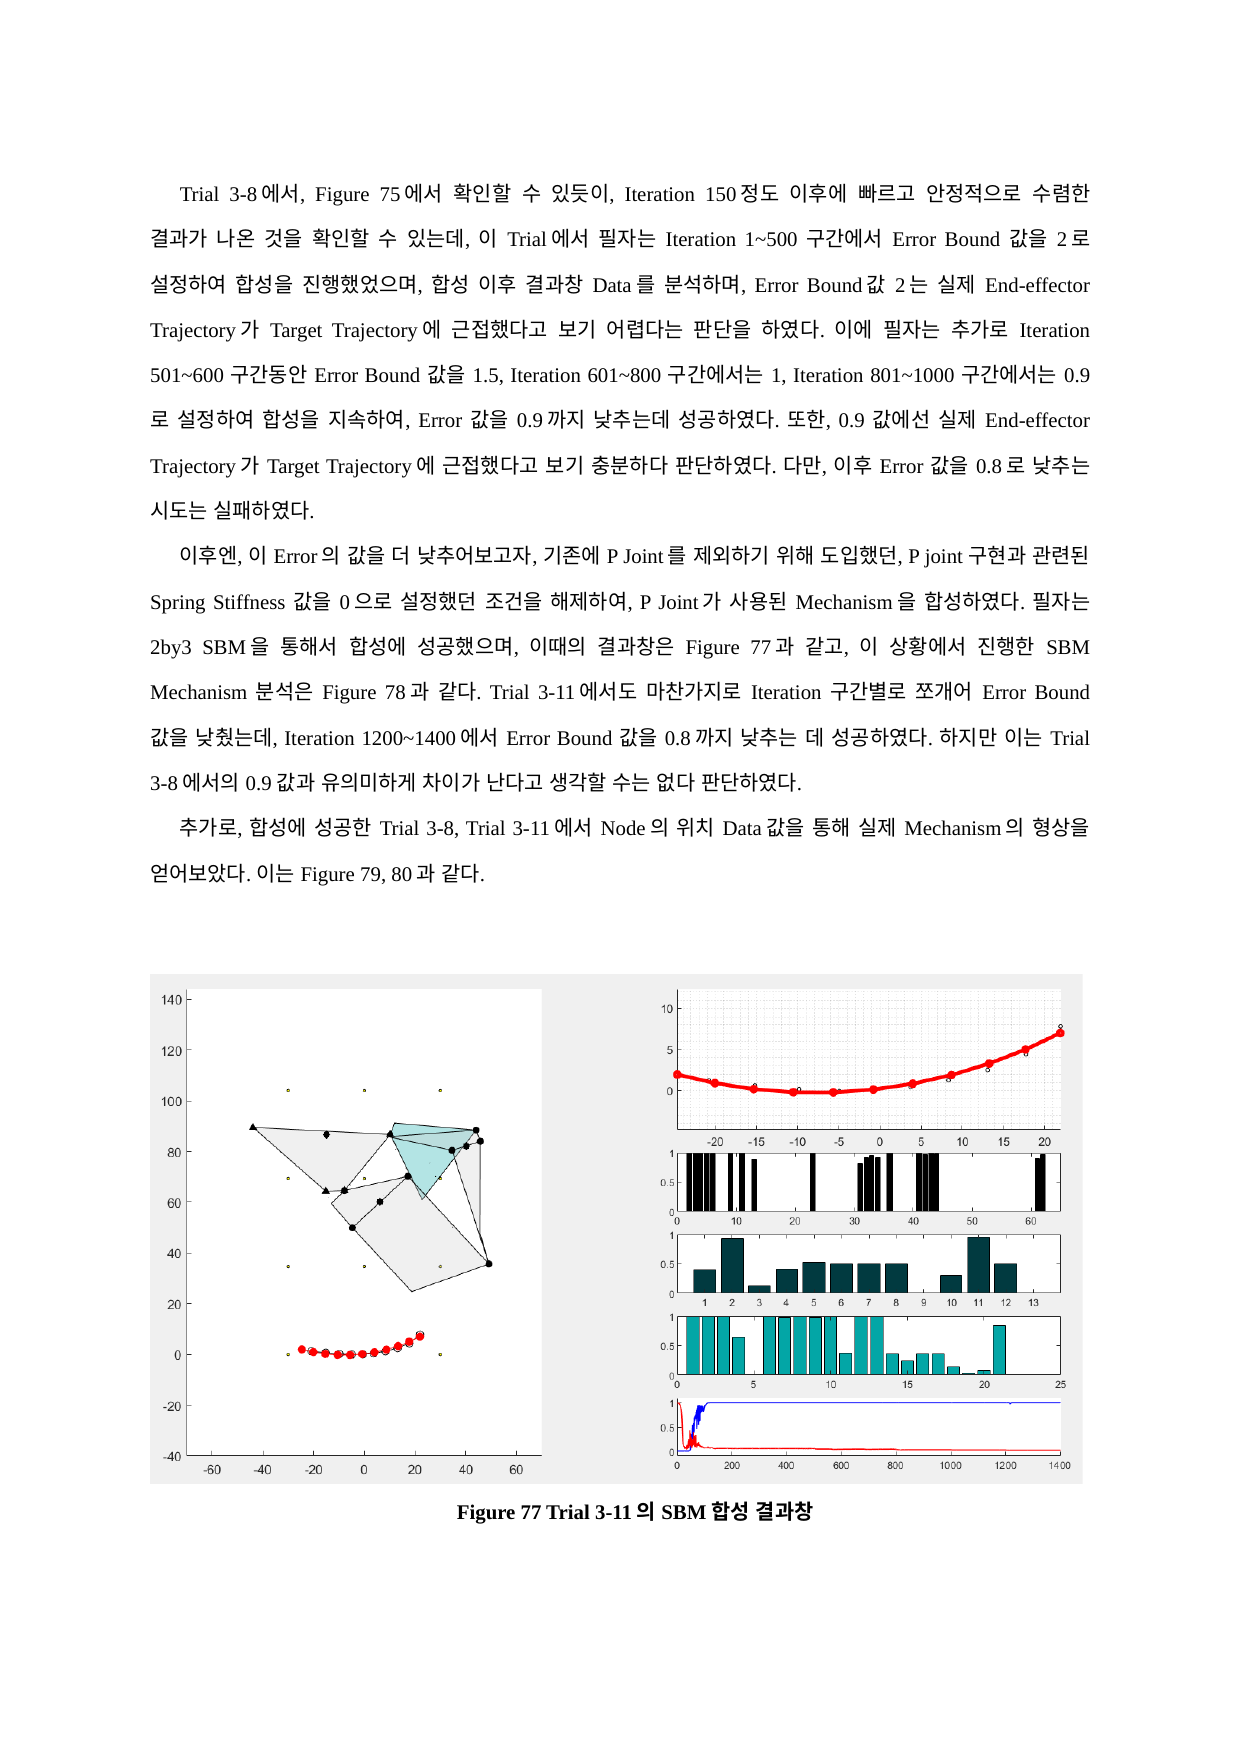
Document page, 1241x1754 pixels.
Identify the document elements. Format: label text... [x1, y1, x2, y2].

picture [150, 974, 1083, 1484]
text Figure 77 Trial 3-11의 SBM 합성 결과창 [150, 1495, 1090, 1526]
text Trial 3-8에서, Figure 75에서 확인할 수 있듯이, Iteration 150정도 이후에 빠르고 안정적으로 수렴한 결과가 나온 것을 확인할 수 있는데, 이 Trial에서 필자는 Iteration 1~500 구간에서 Error Bound 값을 2로 설정하여 합성을 진행했었으며, 합성 이후 결과창 Data를 분석하며, Error Bound값 2는 실제 End-effector Trajectory가 Target Trajectory에 근접했다고 보기 어렵다는 판단을 하였다. 이에 필자는 추가로 Iteration 501~600 구간동안 Error Bound 값을 1.5, Iteration 601~800 구간에서는 1, Iteration 801~1000 구간에서는 0.9로 설정하여 합성을 지속하여, Error 값을 0.9까지 낮추는데 성공하였다. 또한, 0.9 값에선 실제 End-effector Trajectory가 Target Trajectory에 근접했다고 보기 충분하다 판단하였다. 다만, 이후 Error 값을 0.8로 낮추는 시도는 실패하였다. [150, 177, 1090, 524]
text 추가로, 합성에 성공한 Trial 3-8, Trial 3-11에서 Node의 위치 Data값을 통해 실제 Mechanism의 형상을 얻어보았다. 이는 Figure 79, 80과 같다. [150, 812, 1090, 887]
text 이후엔, 이 Error의 값을 더 낮추어보고자, 기존에 P Joint를 제외하기 위해 도입했던, P joint 구현과 관련된 Spring Stiffness 값을 0으로 설정했던 조건을 해제하여, P Joint가 사용된 Mechanism을 합성하였다. 필자는 2by3 SBM을 통해서 합성에 성공했으며, 이때의 결과창은 Figure 77과 같고, 이 상황에서 진행한 SBM Mechanism 분석은 Figure 78과 같다. Trial 3-11에서도 마찬가지로 Iteration 구간별로 쪼개어 Error Bound값을 낮췄는데, Iteration 1200~1400에서 Error Bound 값을 0.8까지 낮추는 데 성공하였다. 하지만 이는 Trial 3-8에서의 0.9 값과 유의미하게 차이가 난다고 생각할 수는 없다 판단하였다. [150, 540, 1090, 796]
